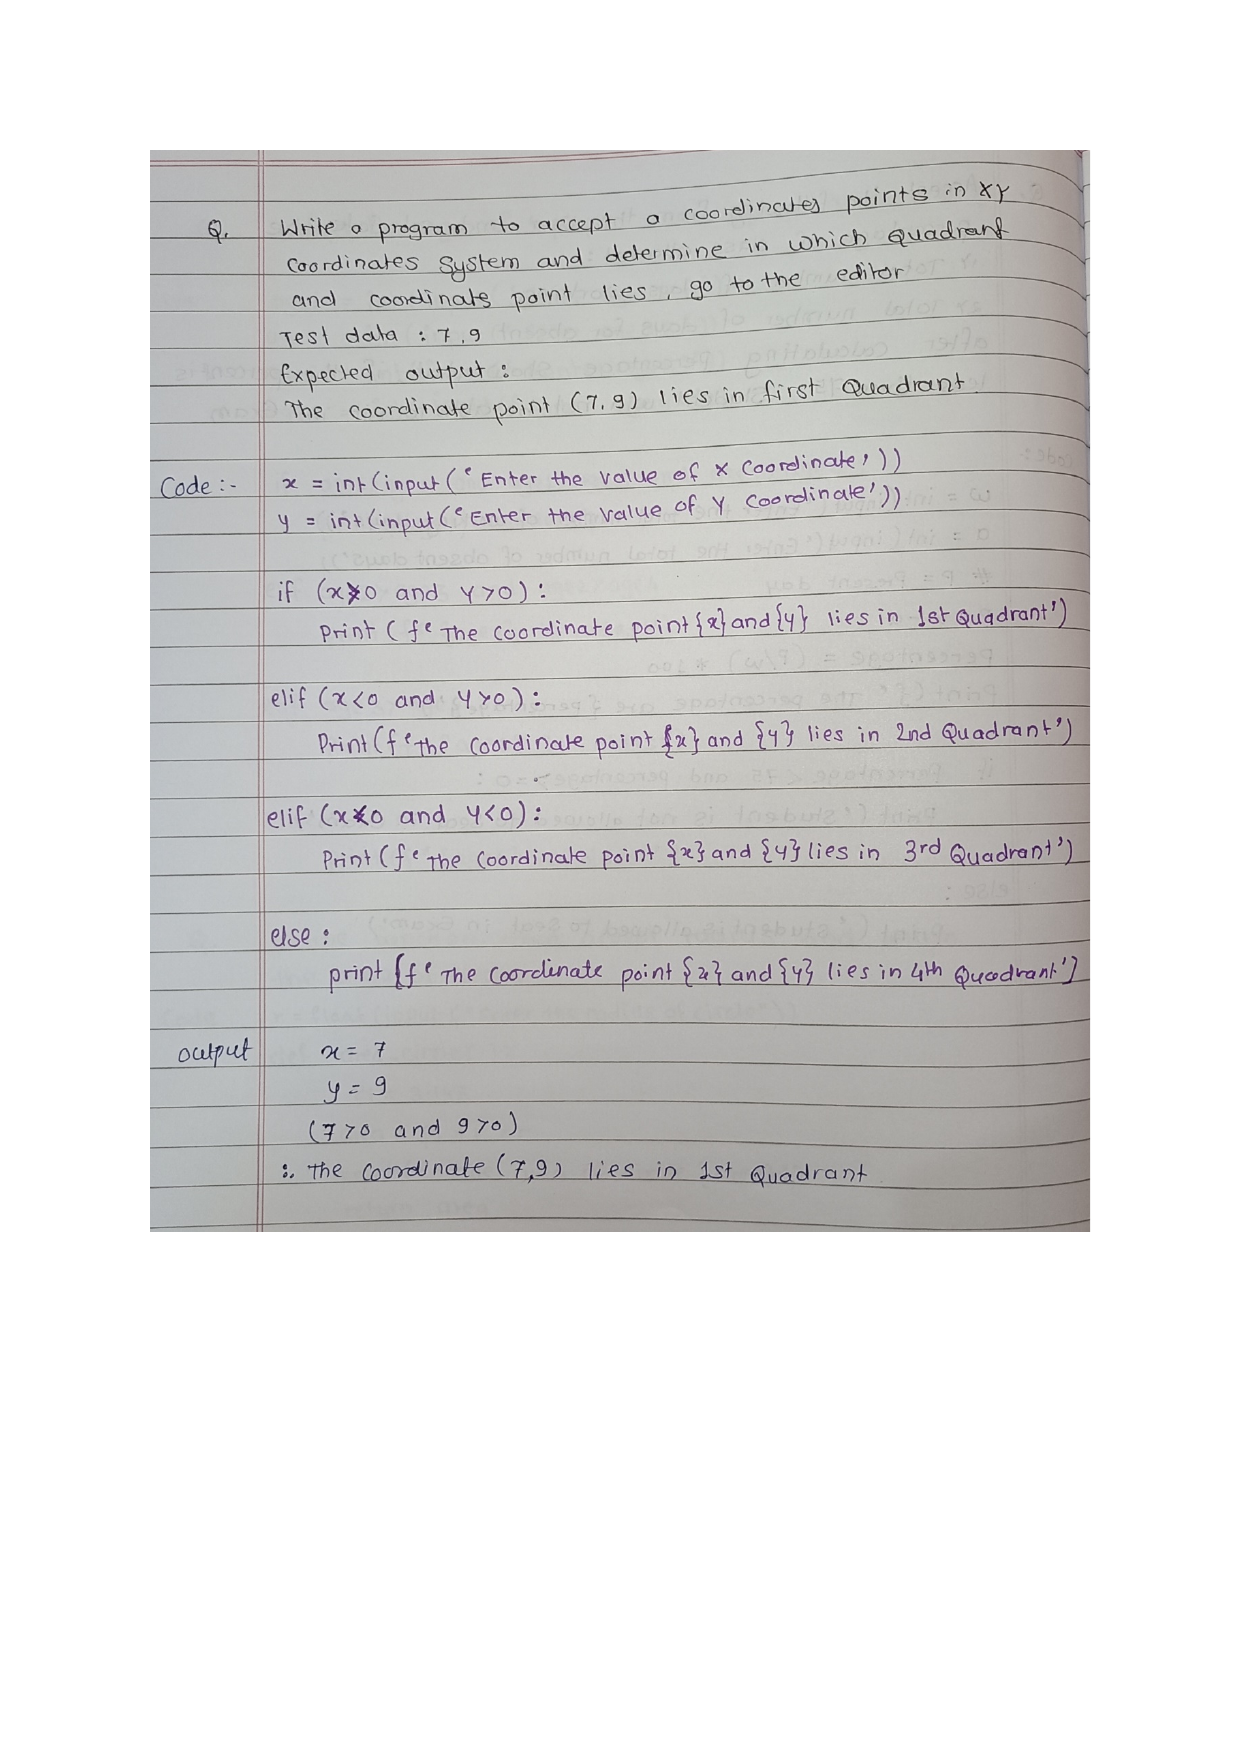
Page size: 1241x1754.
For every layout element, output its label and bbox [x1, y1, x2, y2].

picture [150, 150, 1091, 1232]
